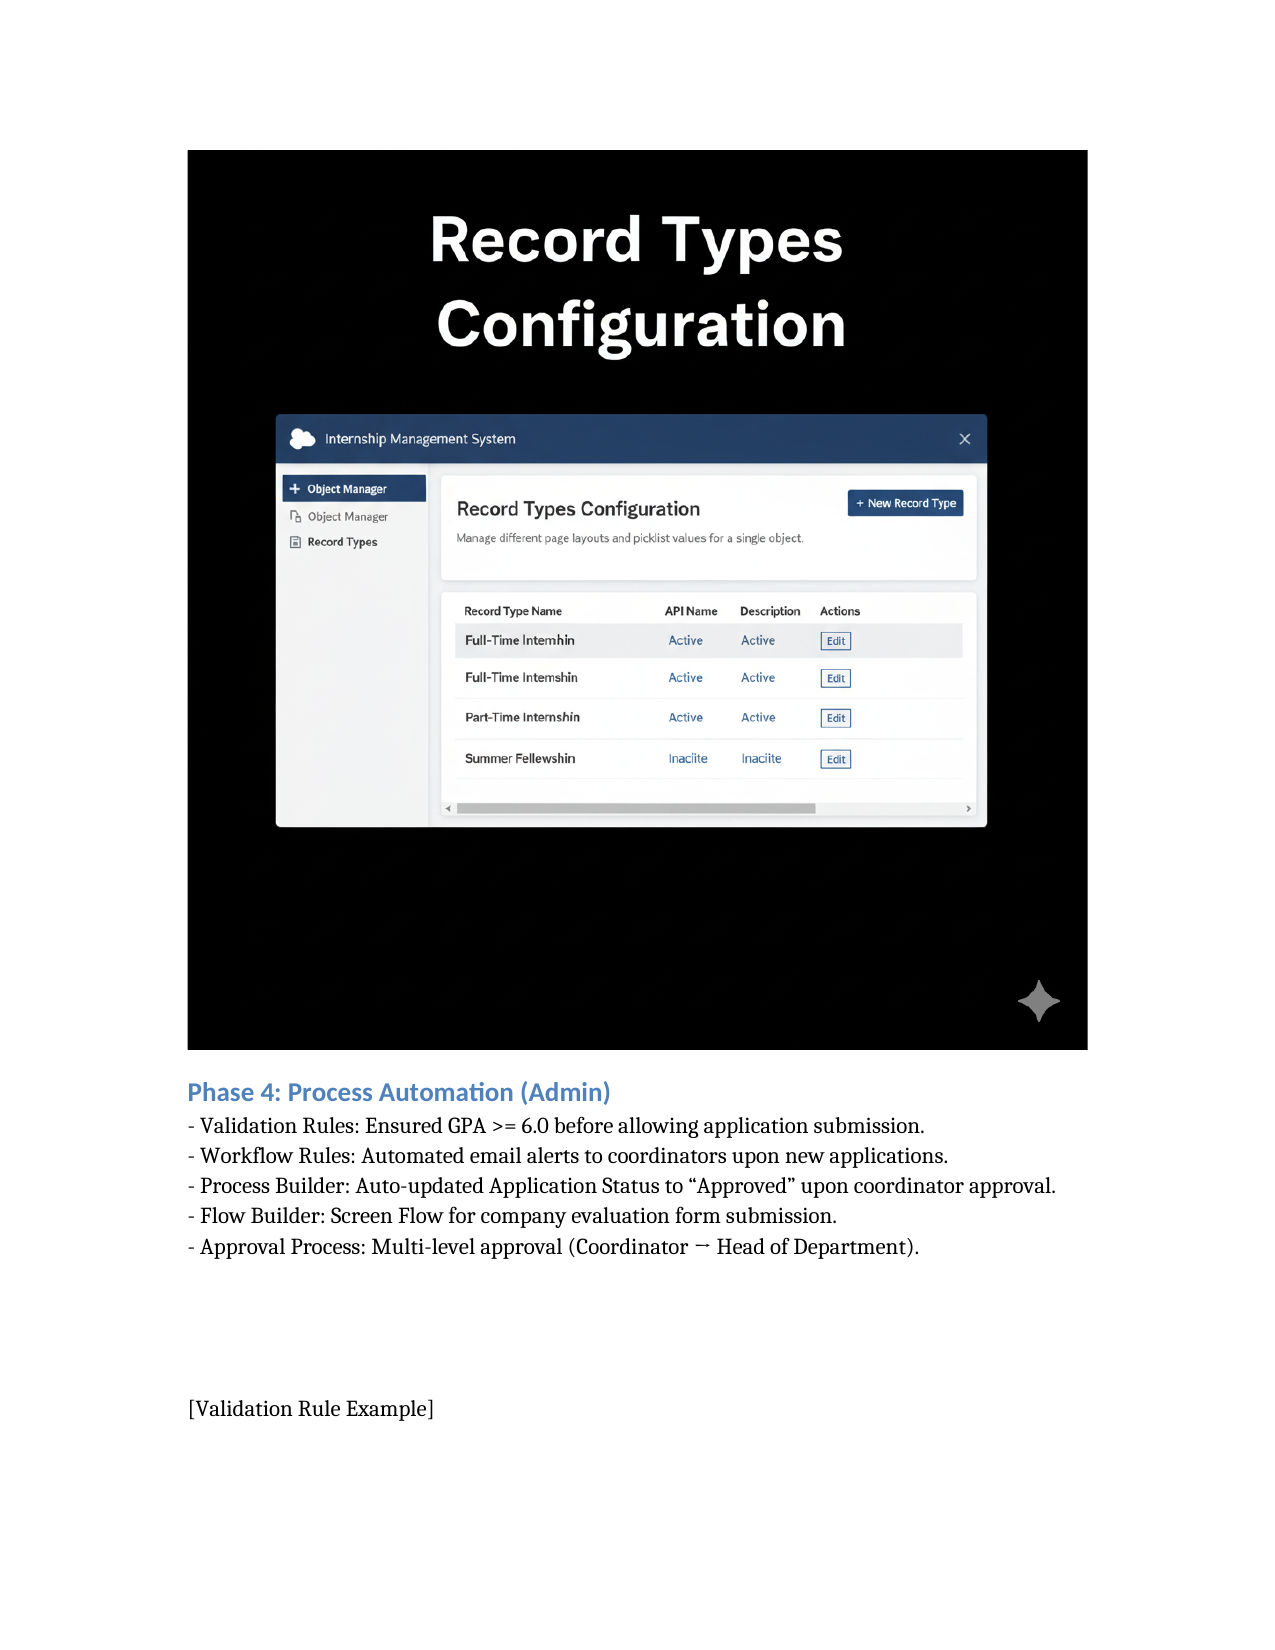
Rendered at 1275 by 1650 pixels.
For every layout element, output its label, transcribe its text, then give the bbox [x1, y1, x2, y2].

text [Validation Rule Example] [187, 1396, 1087, 1422]
subtitle Phase 4: Process Automation (Admin) [187, 1075, 1087, 1108]
text - Validation Rules: Ensured GPA >= 6.0 before allowing application submission. - Workflow Rules: Automated email alerts to coordinators upon new applications. - Process Builder: Auto-updated Application Status to “Approved” upon coordinator approval. - Flow Builder: Screen Flow for company evaluation form submission. - Approval Process: Multi-level approval (Coordinator → Head of Department). [187, 1113, 1087, 1320]
picture [187, 150, 1088, 1050]
